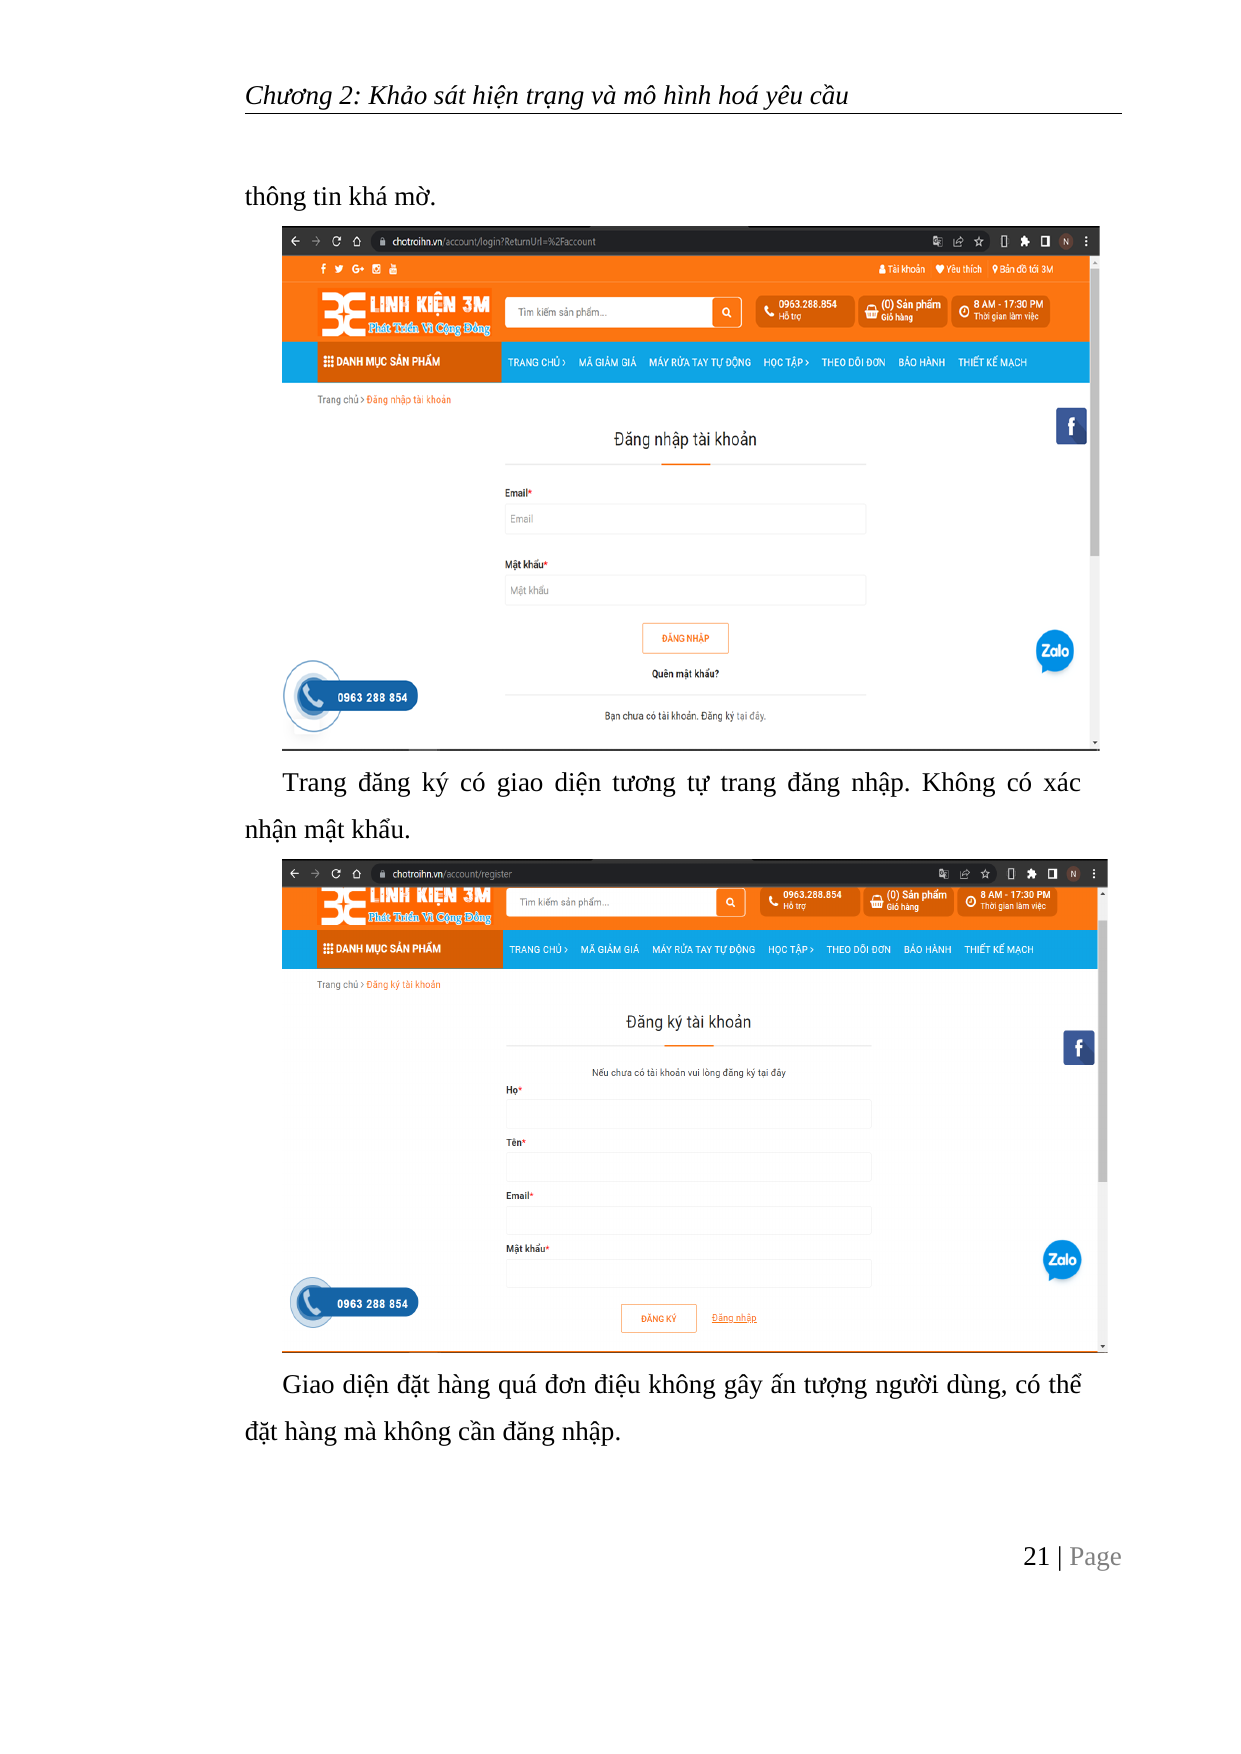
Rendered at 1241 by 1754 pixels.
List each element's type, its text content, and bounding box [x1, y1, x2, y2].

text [244, 180, 1083, 211]
picture [282, 226, 1100, 751]
text Giao diện đặt hàng quá đơn điệu không gây ấn tượng người dùng, có thể đặt hàng mà không cần đăng nhập. [244, 1368, 1083, 1446]
text Trang đăng ký có giao diện tương tự trang đăng nhập. Không có xác nhận mật khẩu. [244, 766, 1083, 844]
picture [282, 859, 1108, 1353]
